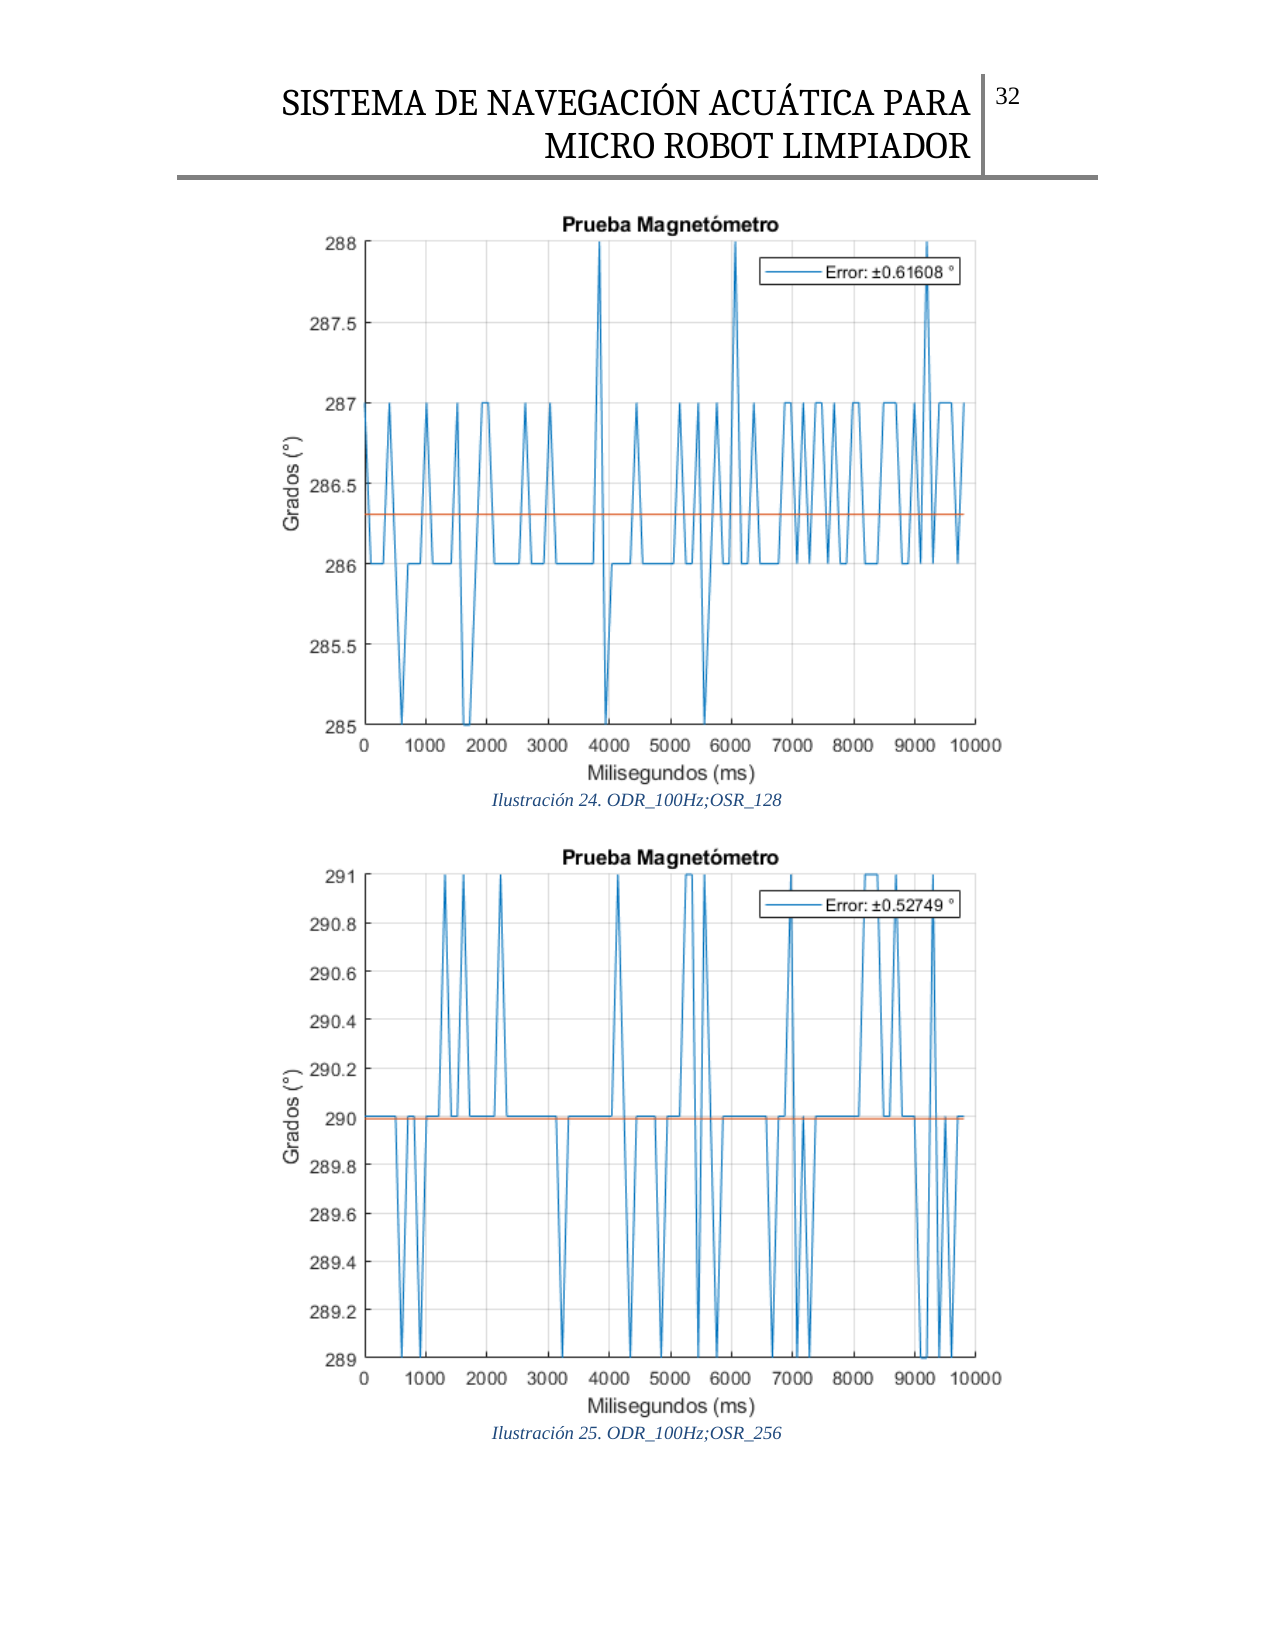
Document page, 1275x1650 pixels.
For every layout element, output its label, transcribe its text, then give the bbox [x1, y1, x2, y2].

picture [262, 198, 1050, 790]
text Ilustración 24. ODR_100Hz;OSR_128 [177, 789, 1098, 811]
picture [262, 831, 1050, 1423]
text Ilustración 25. ODR_100Hz;OSR_256 [177, 1422, 1098, 1444]
